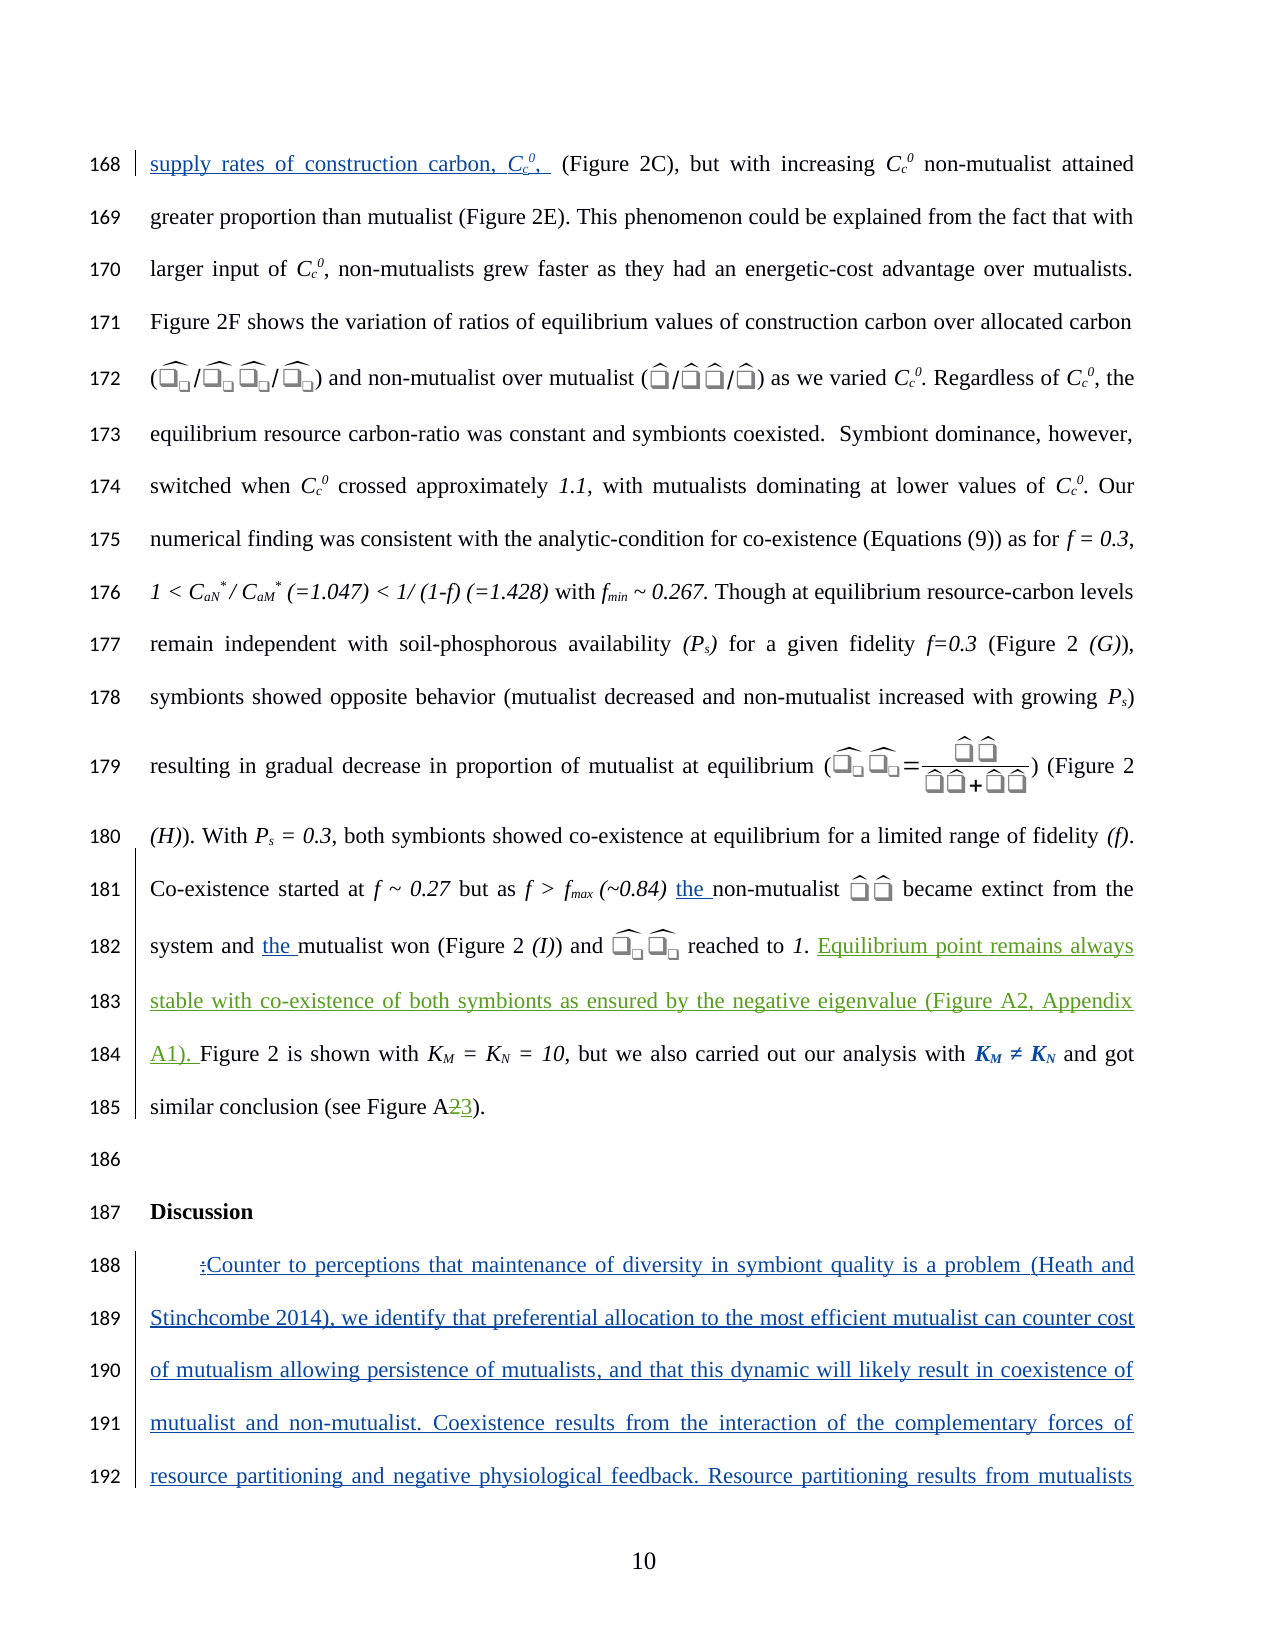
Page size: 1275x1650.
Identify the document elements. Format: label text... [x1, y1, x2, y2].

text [150, 1433, 1134, 1485]
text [150, 1380, 1134, 1432]
text Discussion [150, 1198, 1134, 1224]
text (Christian and Bever 2018)(Bever 2015)(Bever 2015; Christian and Bever 2018) [150, 1328, 1134, 1379]
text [150, 150, 1134, 1010]
text (Christian and Bever 2018)(Bever 2015)(Bever 2015; Christian and Bever 2018) [150, 1251, 1134, 1326]
